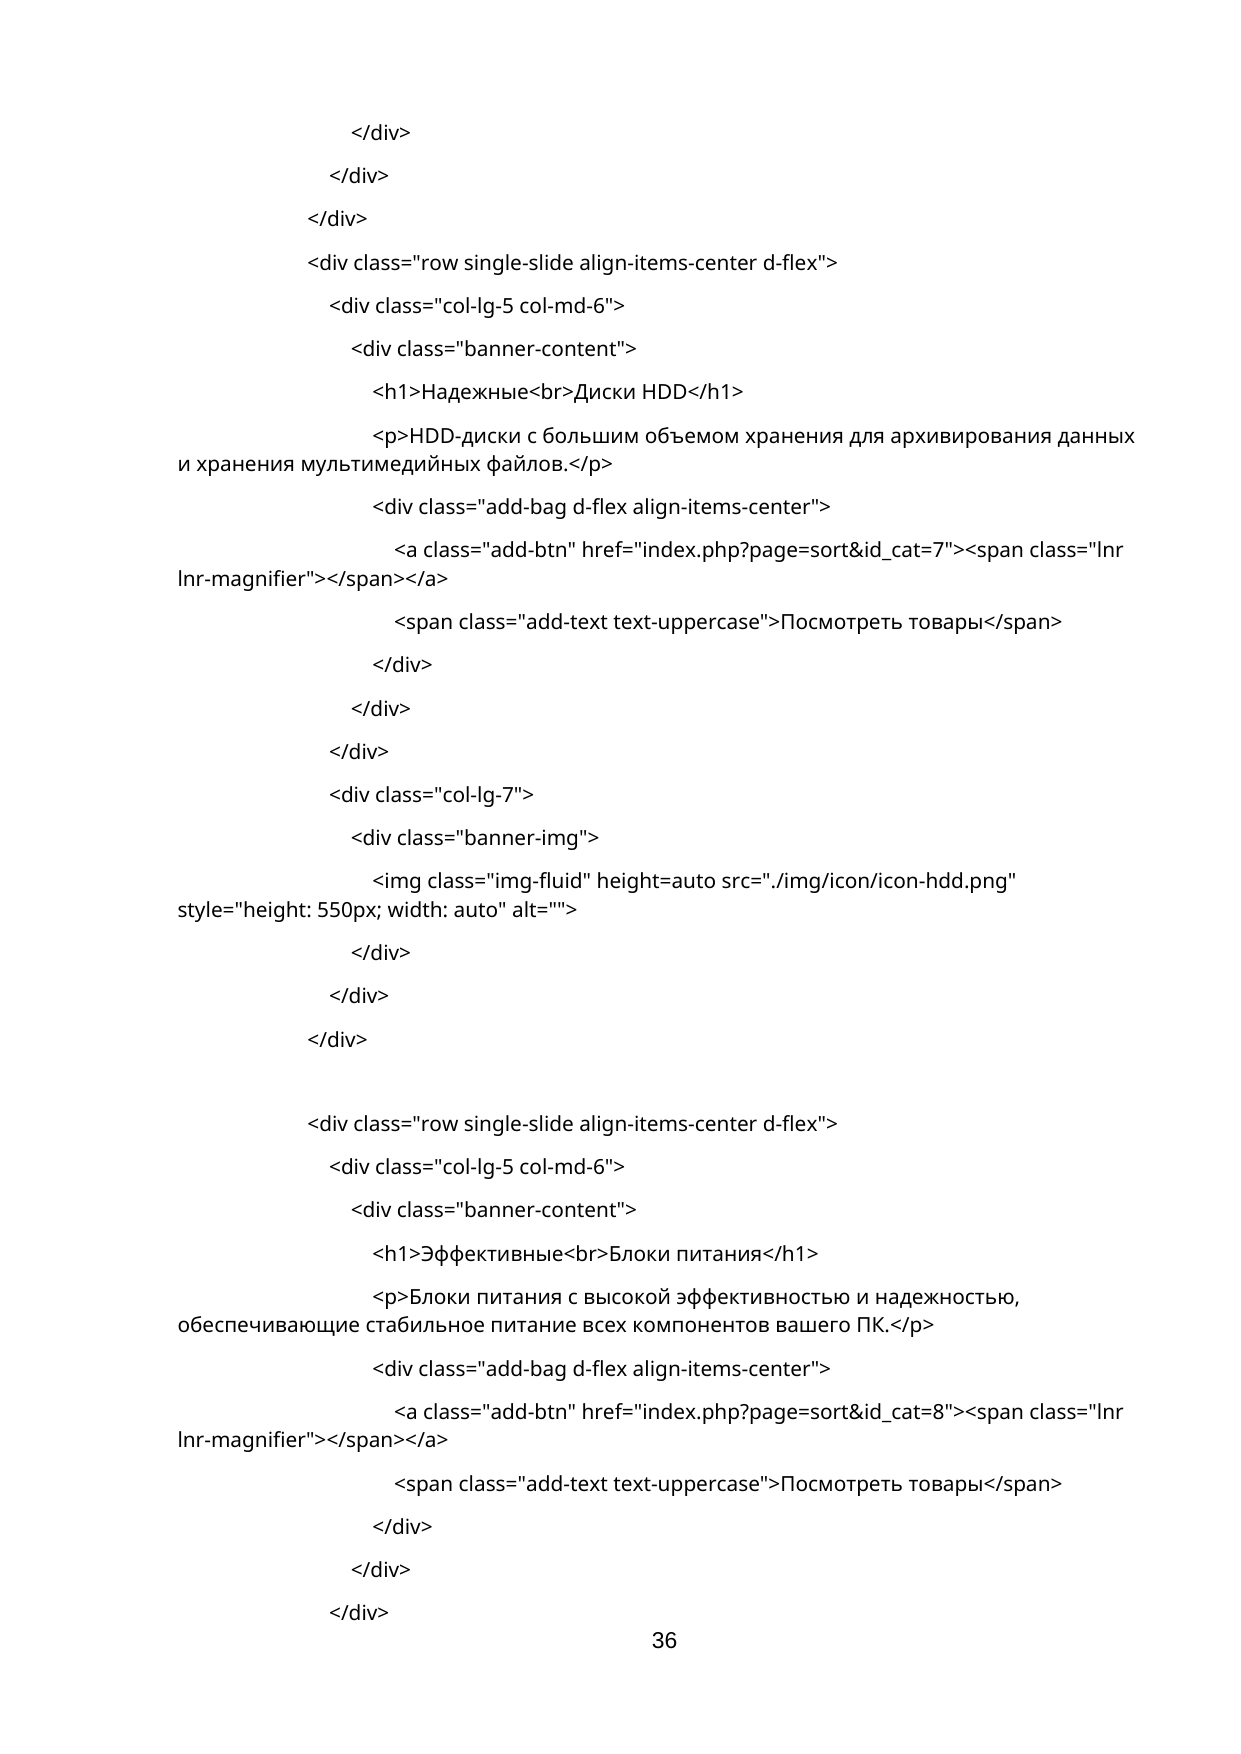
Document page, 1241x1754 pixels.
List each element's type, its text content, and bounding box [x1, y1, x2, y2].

text <span class="add-text text-uppercase">Посмотреть товары</span> [177, 1469, 1152, 1497]
text </div> [177, 651, 1152, 679]
text </div> [177, 694, 1152, 722]
text <div class="col-lg-7"> [177, 780, 1152, 809]
text </div> [177, 938, 1152, 967]
text <p>Блоки питания с высокой эффективностью и надежностью, обеспечивающие стабильное питание всех компонентов вашего ПК.</p> [177, 1282, 1152, 1339]
text </div> [177, 204, 1152, 233]
text <div class="banner-content"> [177, 334, 1152, 363]
text <div class="row single-slide align-items-center d-flex"> [177, 248, 1152, 276]
text <div class="add-bag d-flex align-items-center"> [177, 1354, 1152, 1382]
text <a class="add-btn" href="index.php?page=sort&id_cat=7"><span class="lnr lnr-magnifier"></span></a> [177, 536, 1152, 592]
text </div> [177, 1025, 1152, 1053]
text </div> [177, 1512, 1152, 1540]
text </div> [177, 118, 1152, 147]
text <div class="col-lg-5 col-md-6"> [177, 291, 1152, 319]
text <div class="banner-content"> [177, 1196, 1152, 1224]
text </div> [177, 1555, 1152, 1583]
text <div class="add-bag d-flex align-items-center"> [177, 492, 1152, 521]
text <h1>Надежные<br>Диски HDD</h1> [177, 377, 1152, 406]
text <a class="add-btn" href="index.php?page=sort&id_cat=8"><span class="lnr lnr-magnifier"></span></a> [177, 1397, 1152, 1454]
text </div> [177, 1598, 1152, 1627]
text </div> [177, 737, 1152, 765]
text <div class="row single-slide align-items-center d-flex"> [177, 1109, 1152, 1138]
text <div class="col-lg-5 col-md-6"> [177, 1152, 1152, 1181]
text <p>HDD-диски с большим объемом хранения для архивирования данных и хранения мультимедийных файлов.</p> [177, 421, 1152, 478]
text <span class="add-text text-uppercase">Посмотреть товары</span> [177, 607, 1152, 636]
text </div> [177, 982, 1152, 1010]
text <div class="banner-img"> [177, 823, 1152, 852]
text </div> [177, 161, 1152, 190]
text <img class="img-fluid" height=auto src="./img/icon/icon-hdd.png" style="height: 550px; width: auto" alt=""> [177, 867, 1152, 923]
text <h1>Эффективные<br>Блоки питания</h1> [177, 1239, 1152, 1267]
